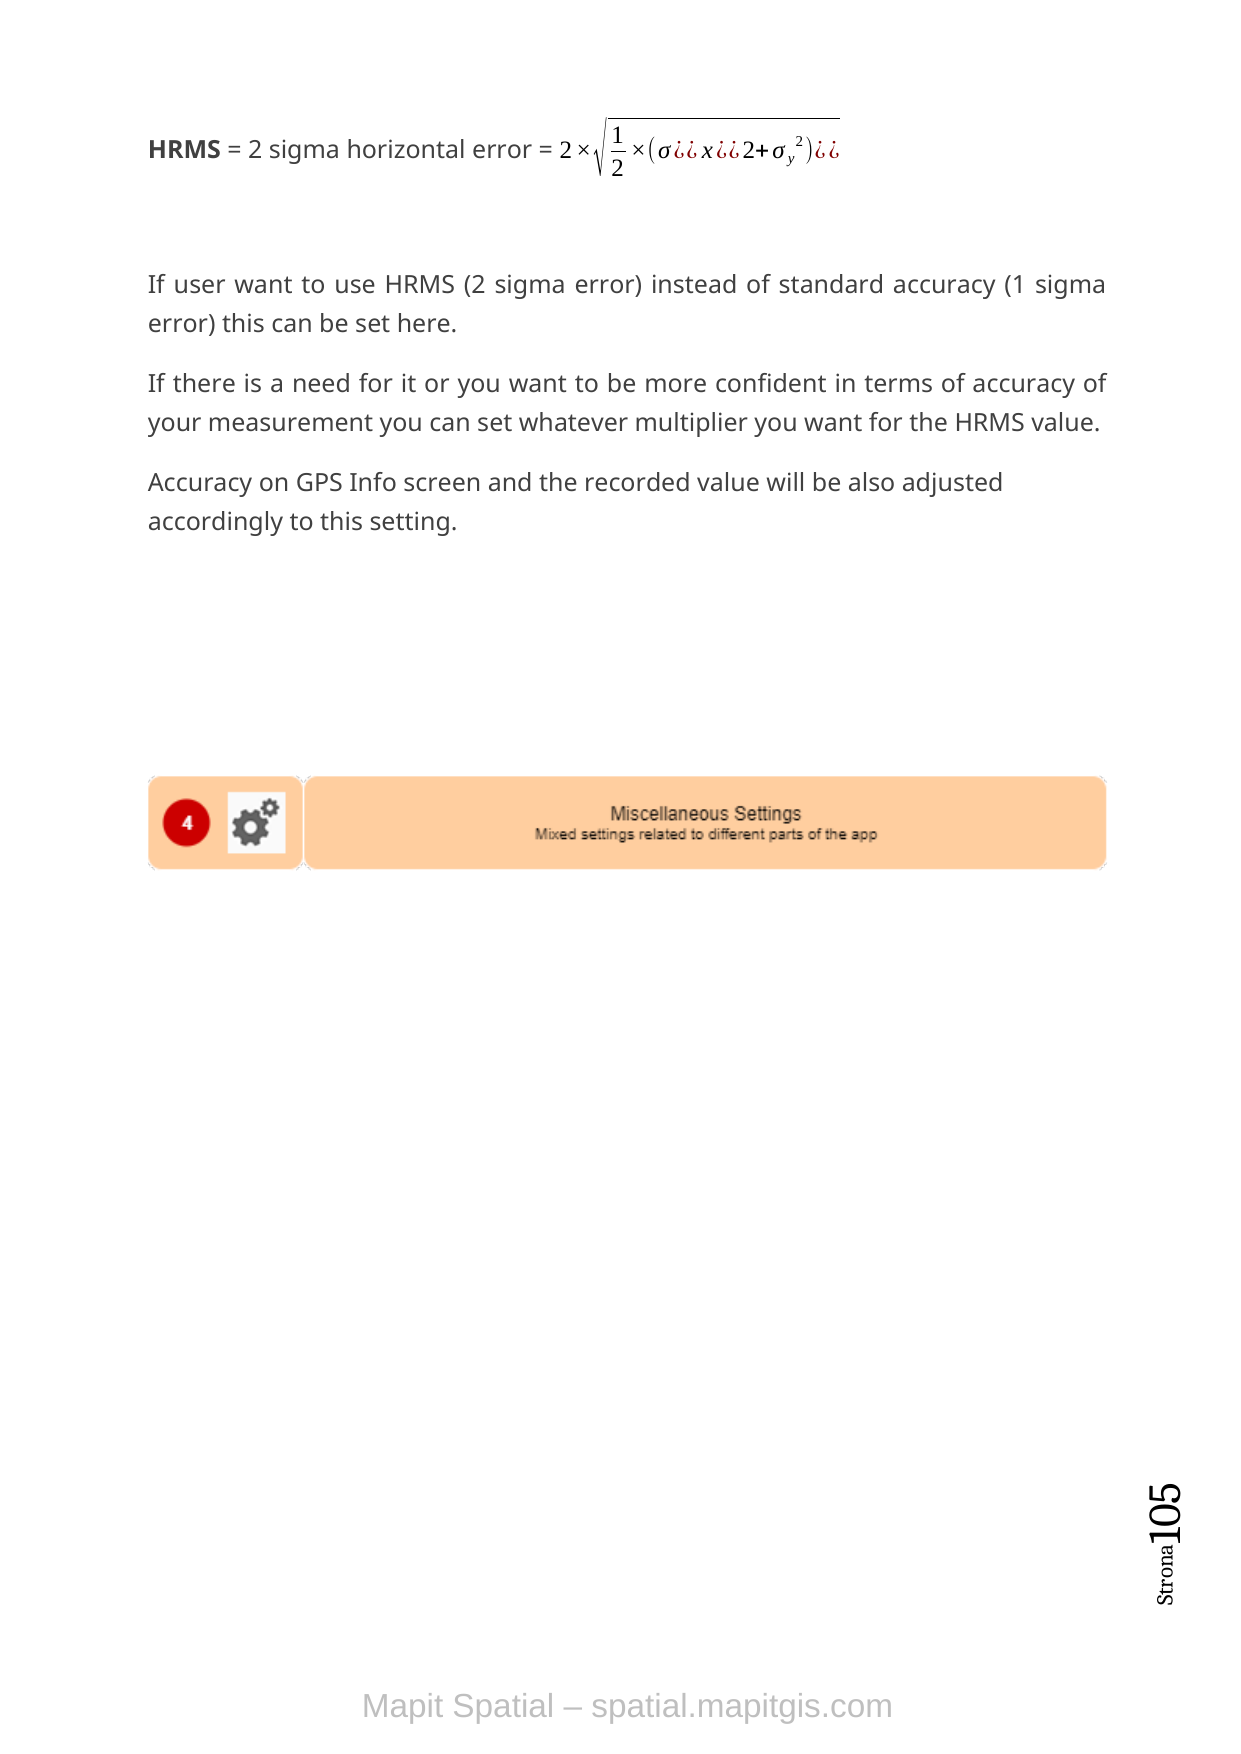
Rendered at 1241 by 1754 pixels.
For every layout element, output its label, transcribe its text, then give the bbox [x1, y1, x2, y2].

text HRMS = 2 sigma horizontal error = [148, 117, 1107, 181]
text If there is a need for it or you want to be more confident in terms of accuracy of your measurement you can set whatever multiplier you want for the HRMS value. [148, 366, 1107, 439]
text If user want to use HRMS (2 sigma error) instead of standard accuracy (1 sigma error) this can be set here. [148, 267, 1107, 340]
text Accuracy on GPS Info screen and the recorded value will be also adjusted accordingly to this setting. [148, 465, 1107, 538]
picture [147, 775, 1108, 871]
